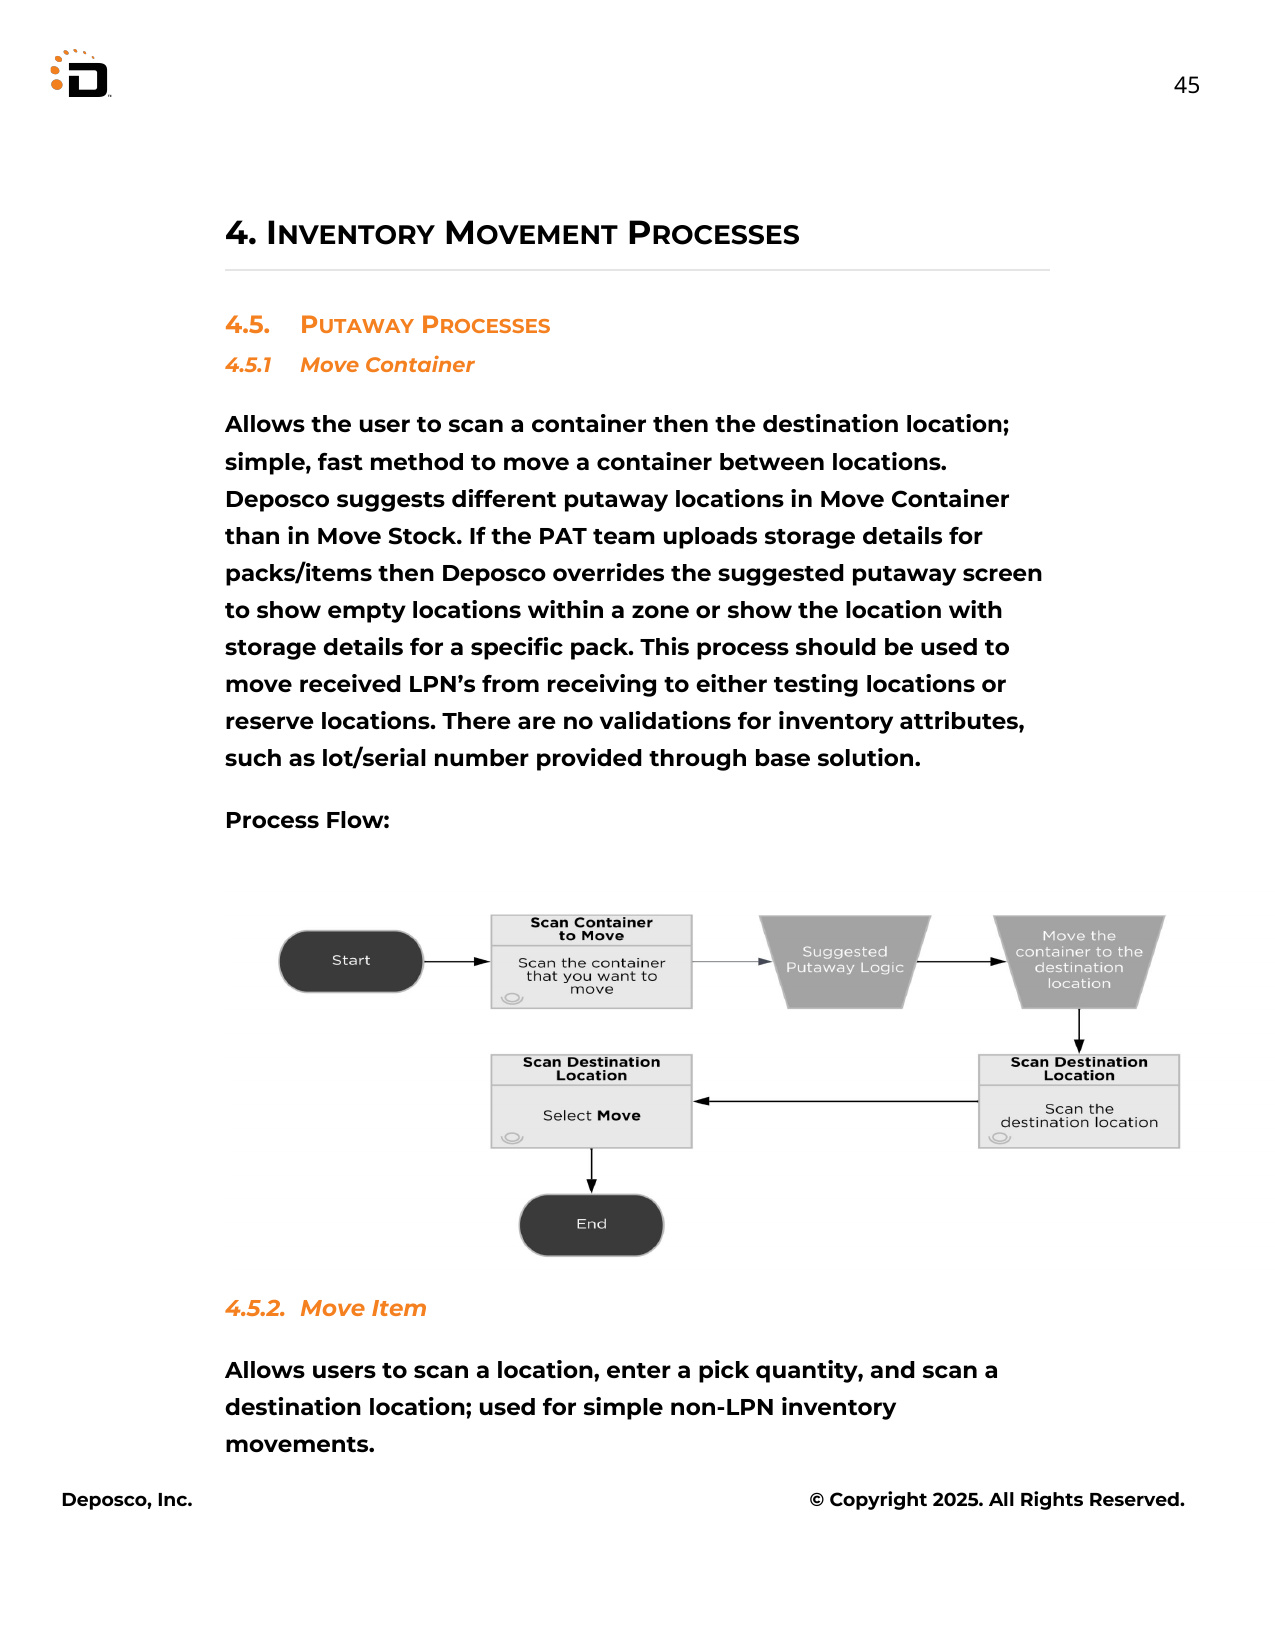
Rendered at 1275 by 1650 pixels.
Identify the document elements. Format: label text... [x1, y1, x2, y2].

text Process Flow: [225, 807, 1050, 834]
text Allows users to scan a location, enter a pick quantity, and scan a destination location; used for simple non-LPN inventory movements. [225, 1356, 1050, 1458]
subtitle 4.5. Putaway Processes [225, 309, 1050, 339]
picture [225, 868, 1275, 1270]
subtitle 4.5.1 Move Container [225, 352, 1050, 377]
subtitle 4. Inventory Movement Processes [225, 212, 1050, 269]
subtitle 4.5.2. Move Item [225, 1294, 1050, 1322]
picture [50, 49, 112, 97]
text Allows the user to scan a container then the destination location; simple, fast method to move a container between locations. Deposco suggests different putaway locations in Move Container than in Move Stock. If the PAT team uploads storage details for packs/items then Deposco overrides the suggested putaway screen to show empty locations within a zone or show the location with storage details for a specific pack. This process should be used to move received LPN’s from receiving to either testing locations or reserve locations. There are no validations for inventory attributes, such as lot/serial number provided through base solution. [225, 411, 1050, 772]
